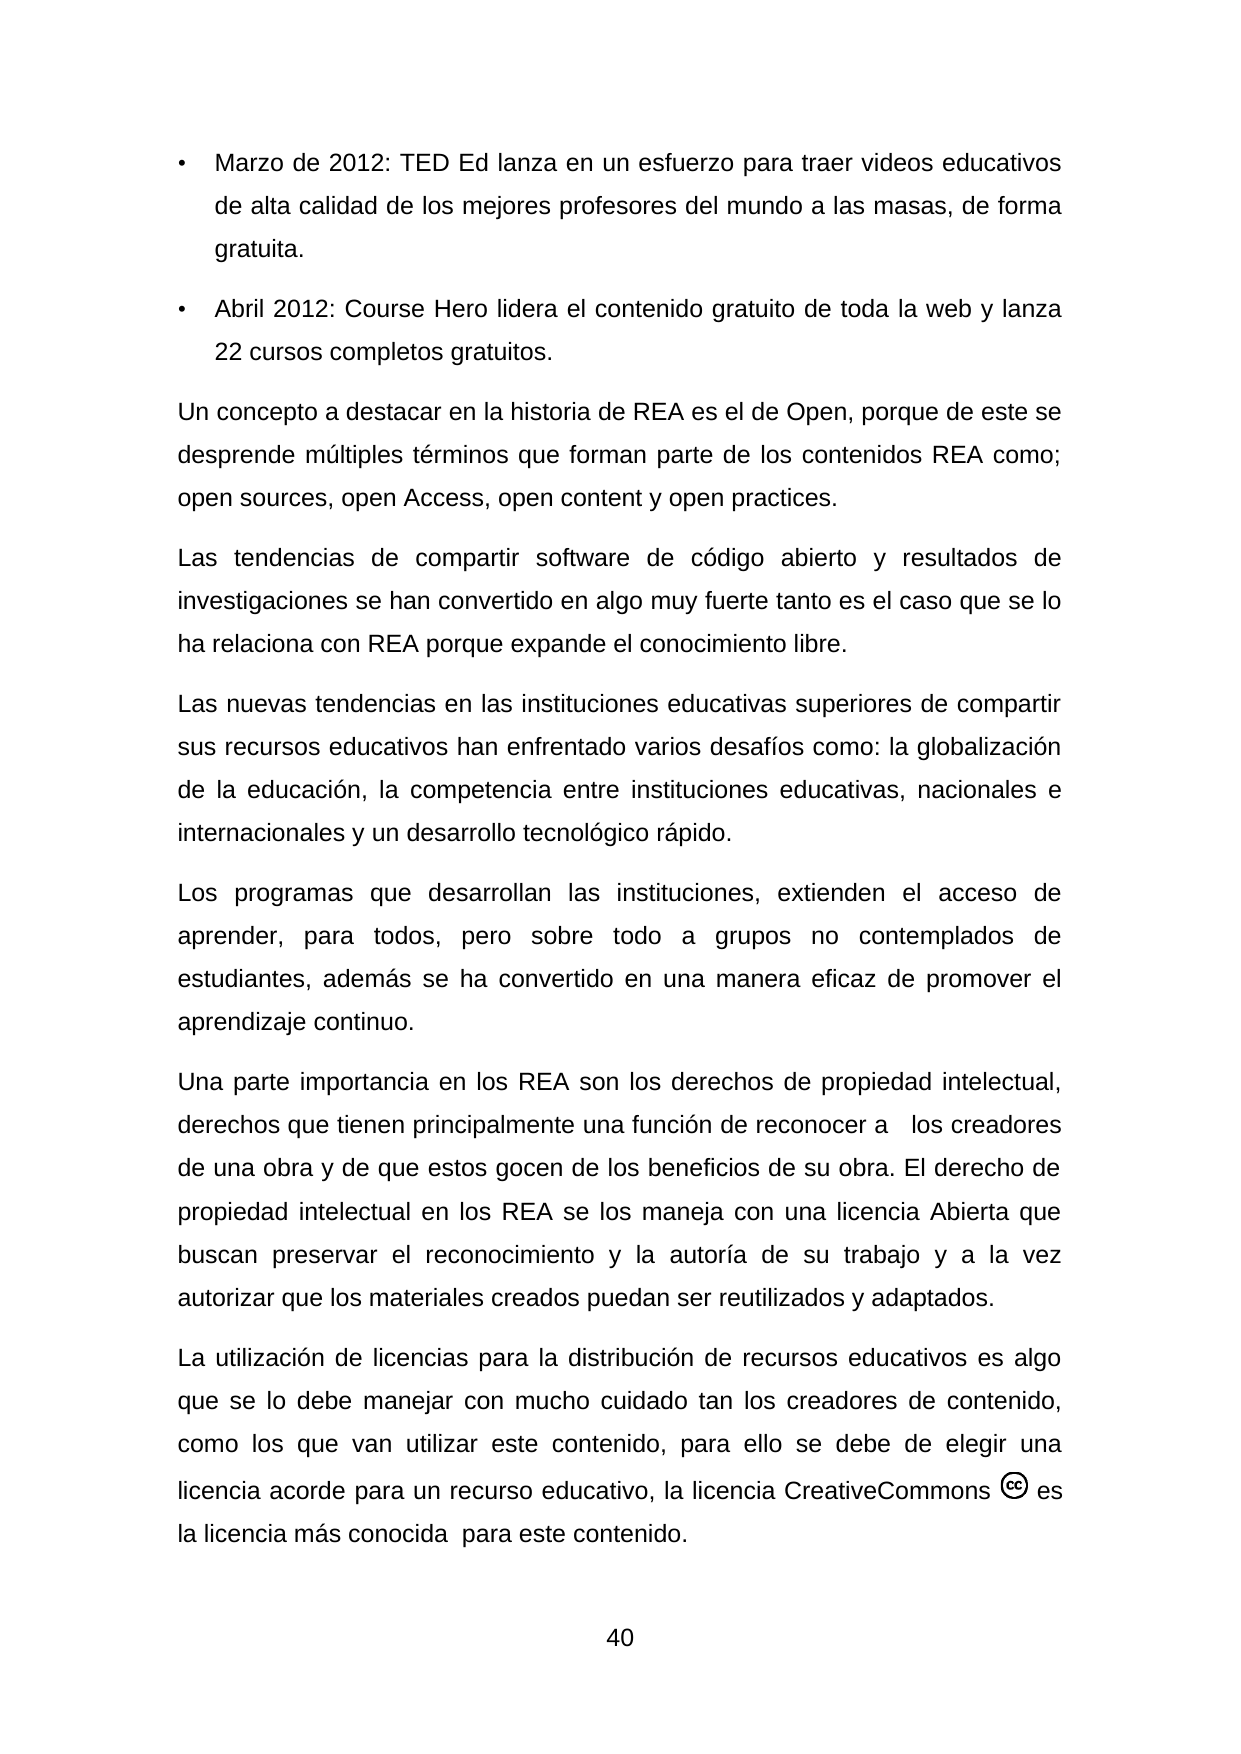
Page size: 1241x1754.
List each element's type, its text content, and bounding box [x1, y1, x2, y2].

text Una parte importancia en los REA son los derechos de propiedad intelectual, derechos que tienen principalmente una función de reconocer a los creadores de una obra y de que estos gocen de los beneficios de su obra. El derecho de propiedad intelectual en los REA se los maneja con una licencia Abierta que buscan preservar el reconocimiento y la autoría de su trabajo y a la vez autorizar que los materiales creados puedan ser reutilizados y adaptados. [177, 1067, 1063, 1312]
text Los programas que desarrollan las instituciones, extienden el acceso de aprender, para todos, pero sobre todo a grupos no contemplados de estudiantes, además se ha convertido en una manera eficaz de promover el aprendizaje continuo. [177, 878, 1063, 1036]
list Abril 2012: Course Hero lidera el contenido gratuito de toda la web y lanza 22 cursos completos gratuitos. [177, 294, 1063, 366]
text La utilización de licencias para la distribución de recursos educativos es algo que se lo debe manejar con mucho cuidado tan los creadores de contenido, como los que van utilizar este contenido, para ello se debe de elegir una licencia acorde para un recurso educativo, la licencia CreativeCommons es la licencia más conocida para este contenido. [177, 1343, 1063, 1547]
text Las nuevas tendencias en las instituciones educativas superiores de compartir sus recursos educativos han enfrentado varios desafíos como: la globalización de la educación, la competencia entre instituciones educativas, nacionales e internacionales y un desarrollo tecnológico rápido. [177, 689, 1063, 847]
text Las tendencias de compartir software de código abierto y resultados de investigaciones se han convertido en algo muy fuerte tanto es el caso que se lo ha relaciona con REA porque expande el conocimiento libre. [177, 543, 1063, 658]
picture [1000, 1472, 1028, 1499]
list Marzo de 2012: TED Ed lanza en un esfuerzo para traer videos educativos de alta calidad de los mejores profesores del mundo a las masas, de forma gratuita. [177, 148, 1063, 263]
text Un concepto a destacar en la historia de REA es el de Open, porque de este se desprende múltiples términos que forman parte de los contenidos REA como; open sources, open Access, open content y open practices. [177, 397, 1063, 512]
